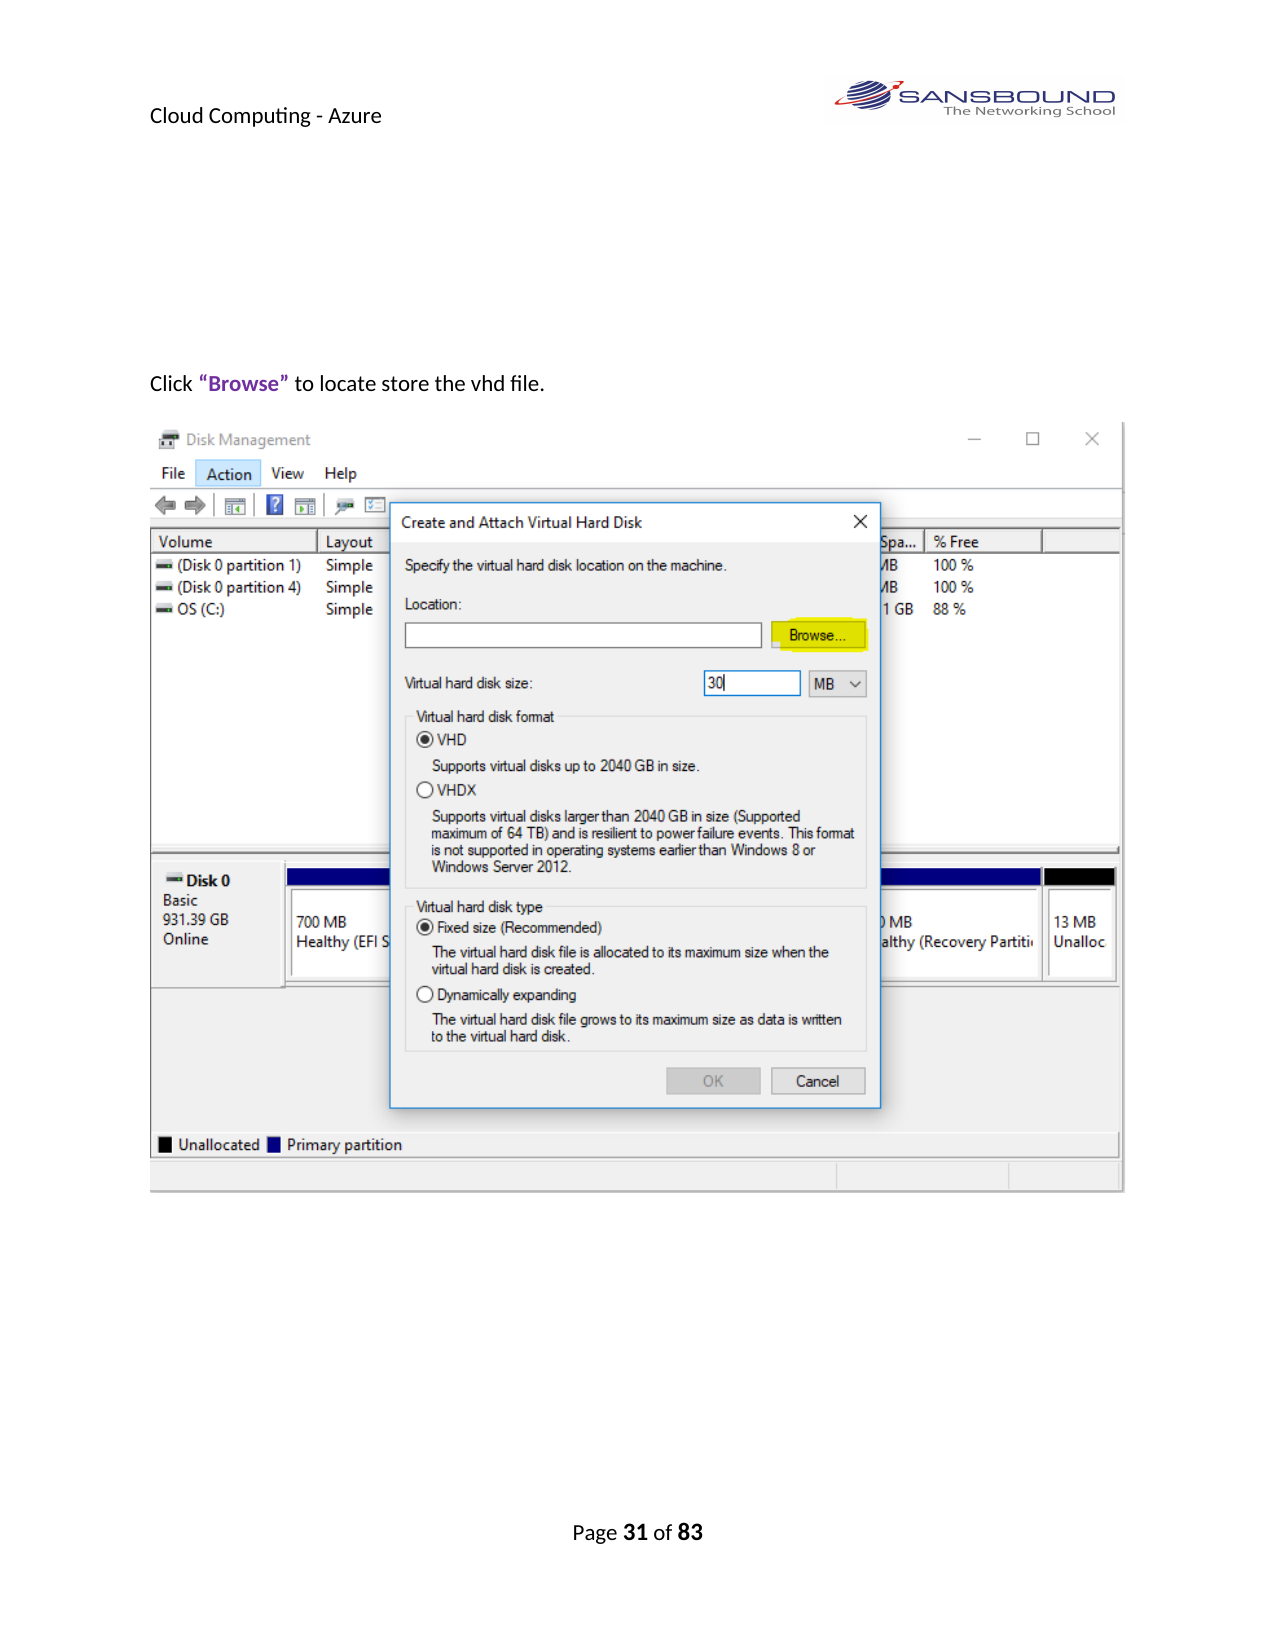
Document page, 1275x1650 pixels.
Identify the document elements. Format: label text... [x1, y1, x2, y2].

text Click “Browse” to locate store the vhd file. [150, 369, 1125, 397]
picture [823, 75, 1125, 124]
picture [150, 422, 1125, 1193]
